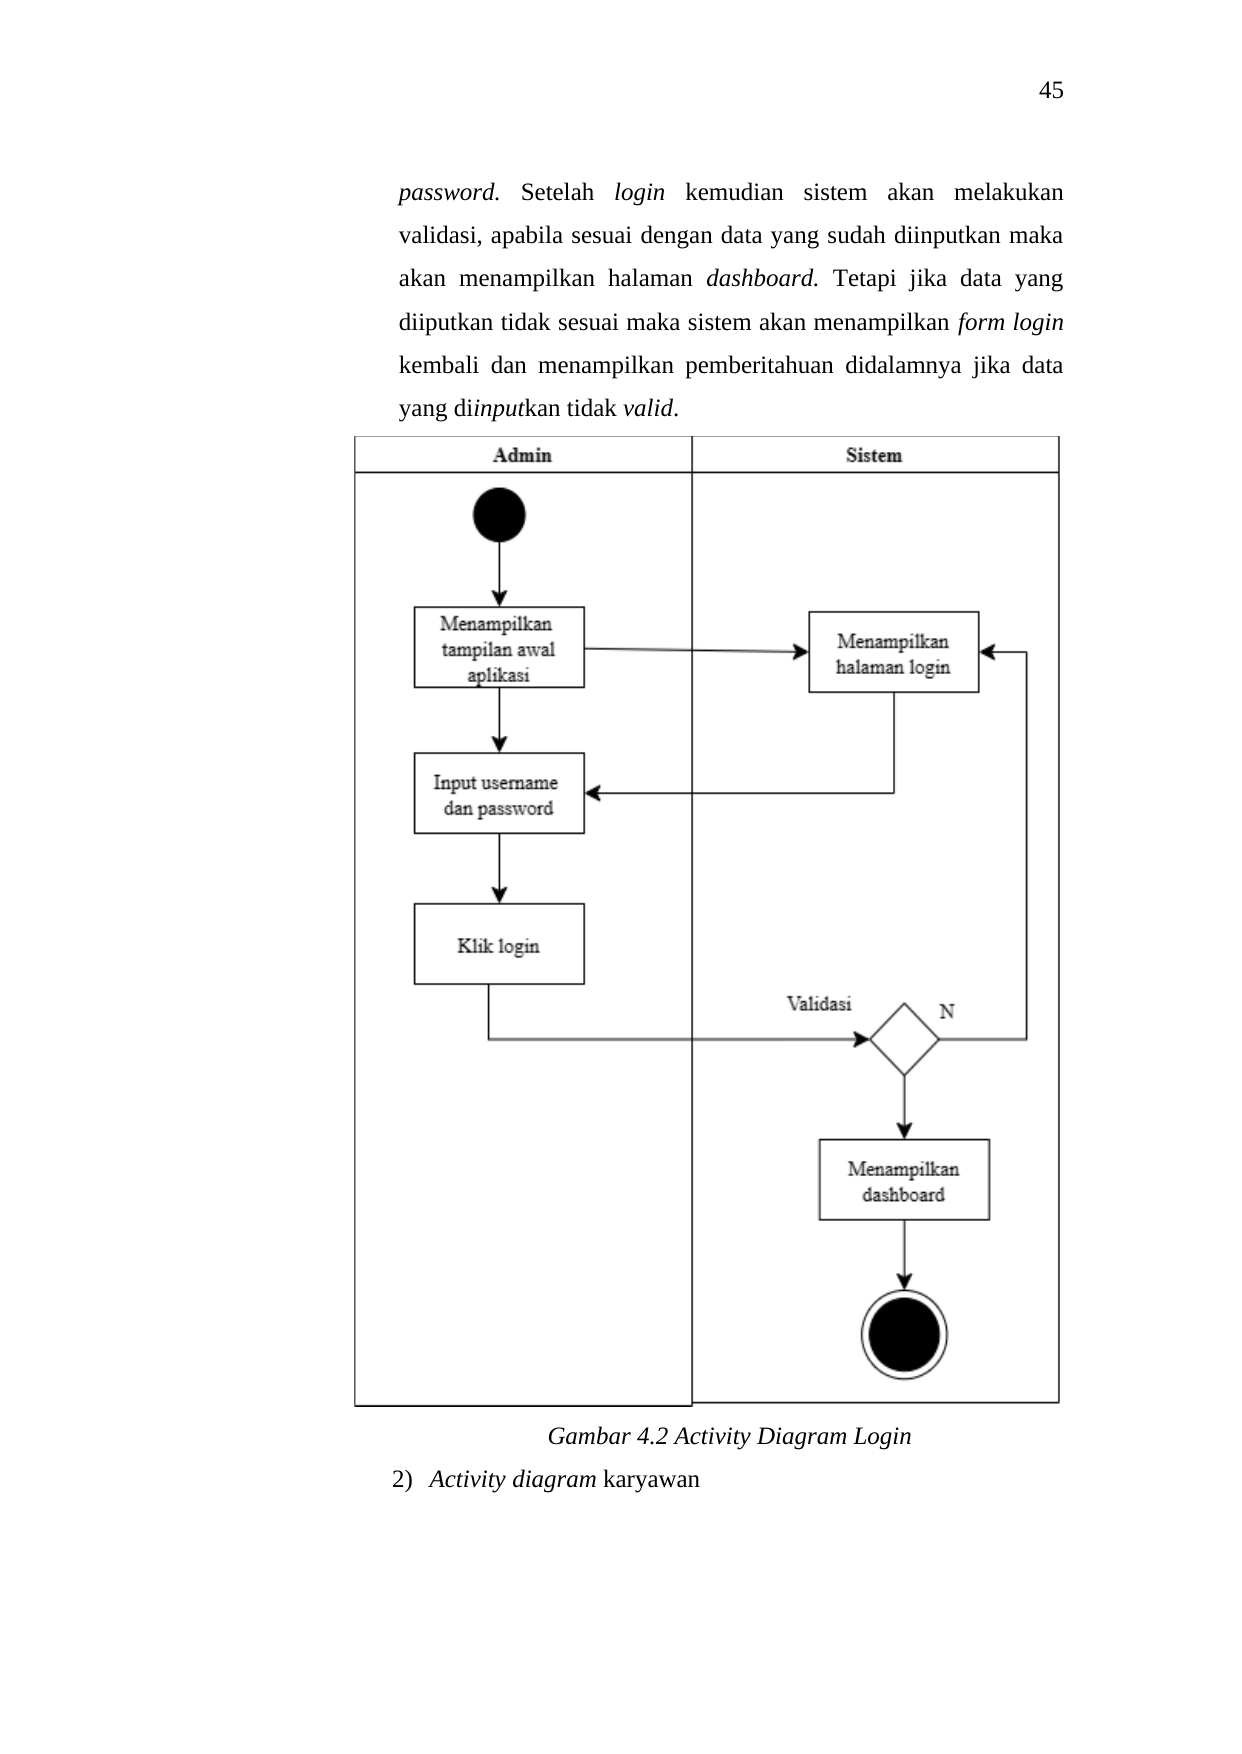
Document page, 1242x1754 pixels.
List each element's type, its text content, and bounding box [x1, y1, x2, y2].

list Activity diagram karyawan [392, 1464, 1064, 1493]
picture [354, 436, 1060, 1407]
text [399, 177, 1064, 422]
text Gambar 4.2 Activity Diagram Login [398, 1421, 1064, 1450]
